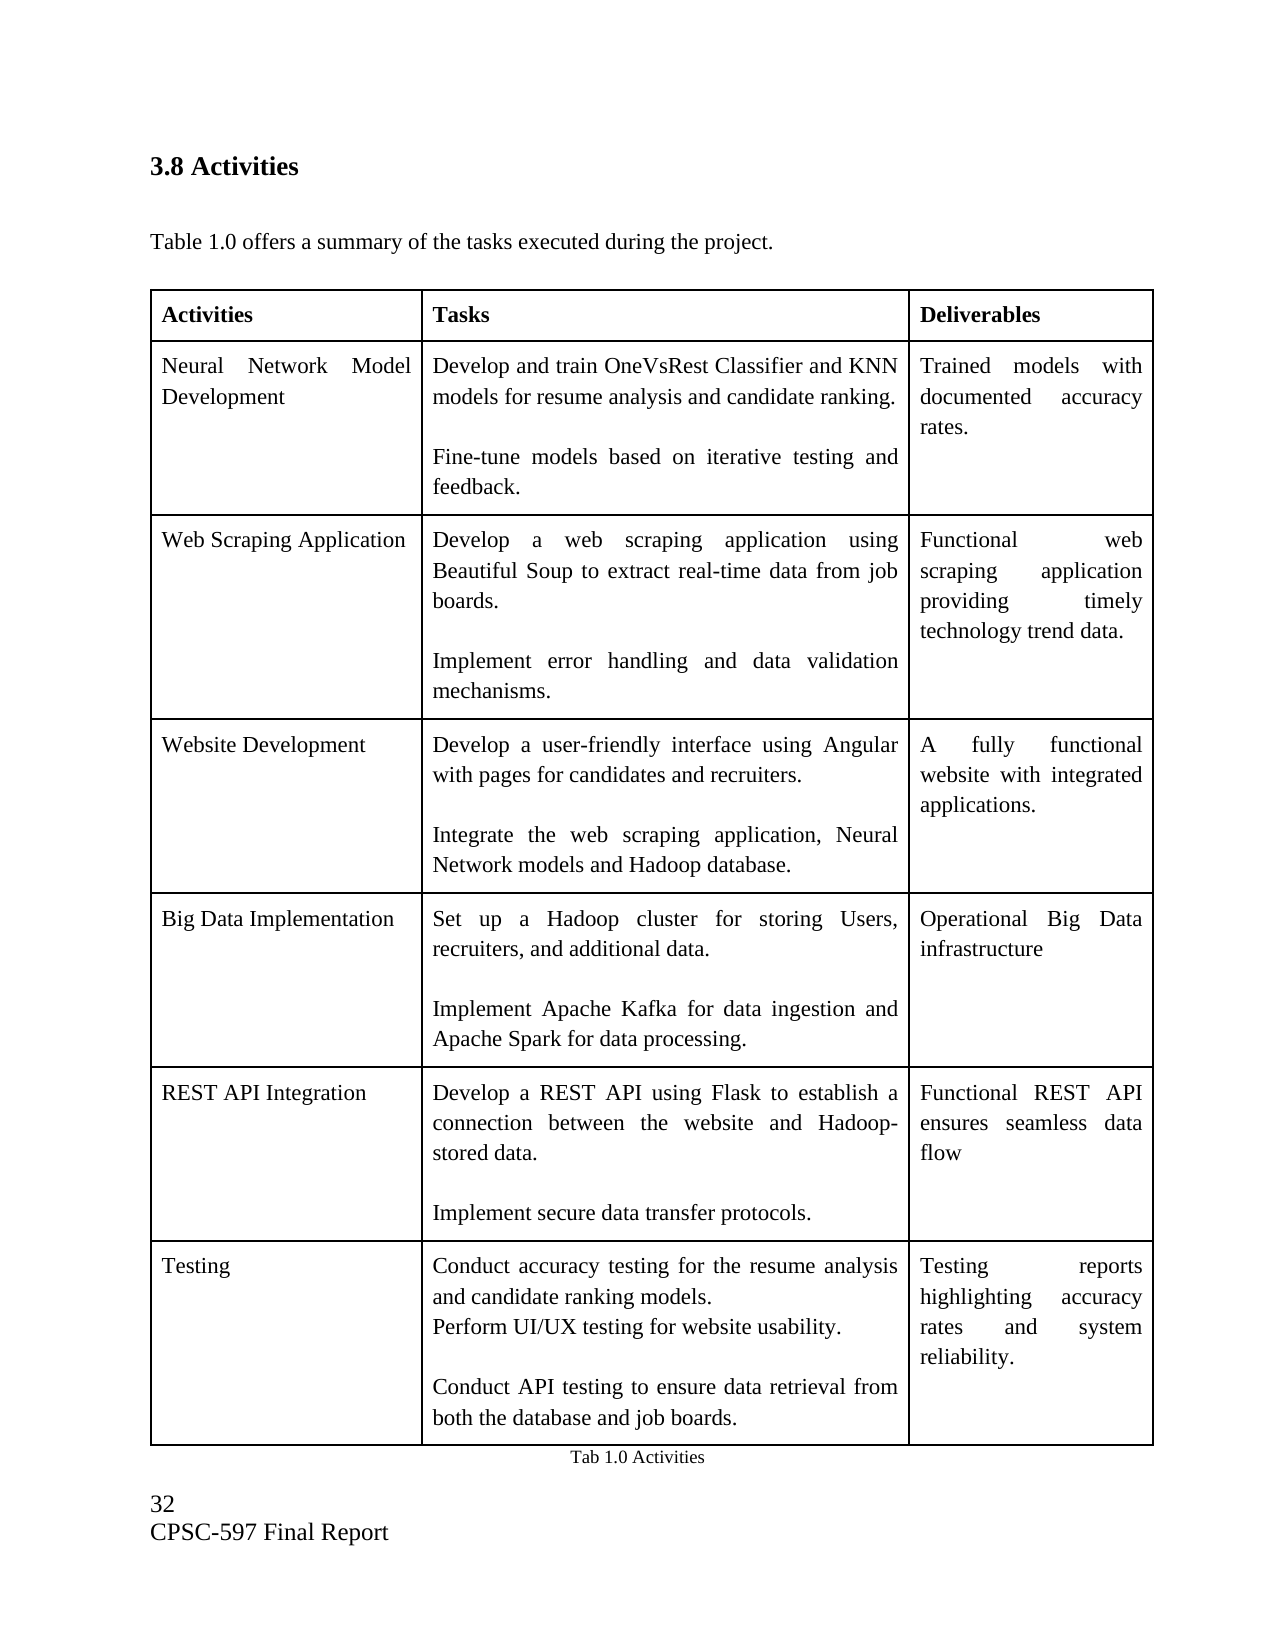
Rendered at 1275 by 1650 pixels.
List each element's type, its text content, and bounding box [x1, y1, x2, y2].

table_cell A fully functional website with integrated applications. [910, 720, 1152, 892]
table_cell REST API Integration [152, 1068, 421, 1240]
table_cell Testing reports highlighting accuracy rates and system reliability. [910, 1242, 1152, 1444]
table_header Deliverables [910, 291, 1152, 340]
table_cell Testing [152, 1242, 421, 1444]
table_cell Develop and train OneVsRest Classifier and KNN models for resume analysis and candidate ranking. Fine-tune models based on iterative testing and feedback. [423, 342, 908, 514]
table_cell Functional REST API ensures seamless data flow [910, 1068, 1152, 1240]
table_cell Big Data Implementation [152, 894, 421, 1066]
table_cell Web Scraping Application [152, 516, 421, 718]
table_cell Trained models with documented accuracy rates. [910, 342, 1152, 514]
table_cell Functional web scraping application providing timely technology trend data. [910, 516, 1152, 718]
table_cell Set up a Hadoop cluster for storing Users, recruiters, and additional data. Implement Apache Kafka for data ingestion and Apache Spark for data processing. [423, 894, 908, 1066]
table_header Activities [152, 291, 421, 340]
subtitle 3.8 Activities [150, 150, 1125, 181]
table_cell Website Development [152, 720, 421, 892]
table_header Tasks [423, 291, 908, 340]
table_cell Conduct accuracy testing for the resume analysis and candidate ranking models. Perform UI/UX testing for website usability. Conduct API testing to ensure data retrieval from both the database and job boards. [423, 1242, 908, 1444]
table_cell Neural Network Model Development [152, 342, 421, 514]
text Tab 1.0 Activities [150, 1446, 1125, 1468]
table_cell Operational Big Data infrastructure [910, 894, 1152, 1066]
table_cell Develop a web scraping application using Beautiful Soup to extract real-time data from job boards. Implement error handling and data validation mechanisms. [423, 516, 908, 718]
table_cell Develop a REST API using Flask to establish a connection between the website and Hadoop-stored data. Implement secure data transfer protocols. [423, 1068, 908, 1240]
table_cell Develop a user-friendly interface using Angular with pages for candidates and recruiters. Integrate the web scraping application, Neural Network models and Hadoop database. [423, 720, 908, 892]
text Table 1.0 offers a summary of the tasks executed during the project. [150, 228, 1125, 255]
